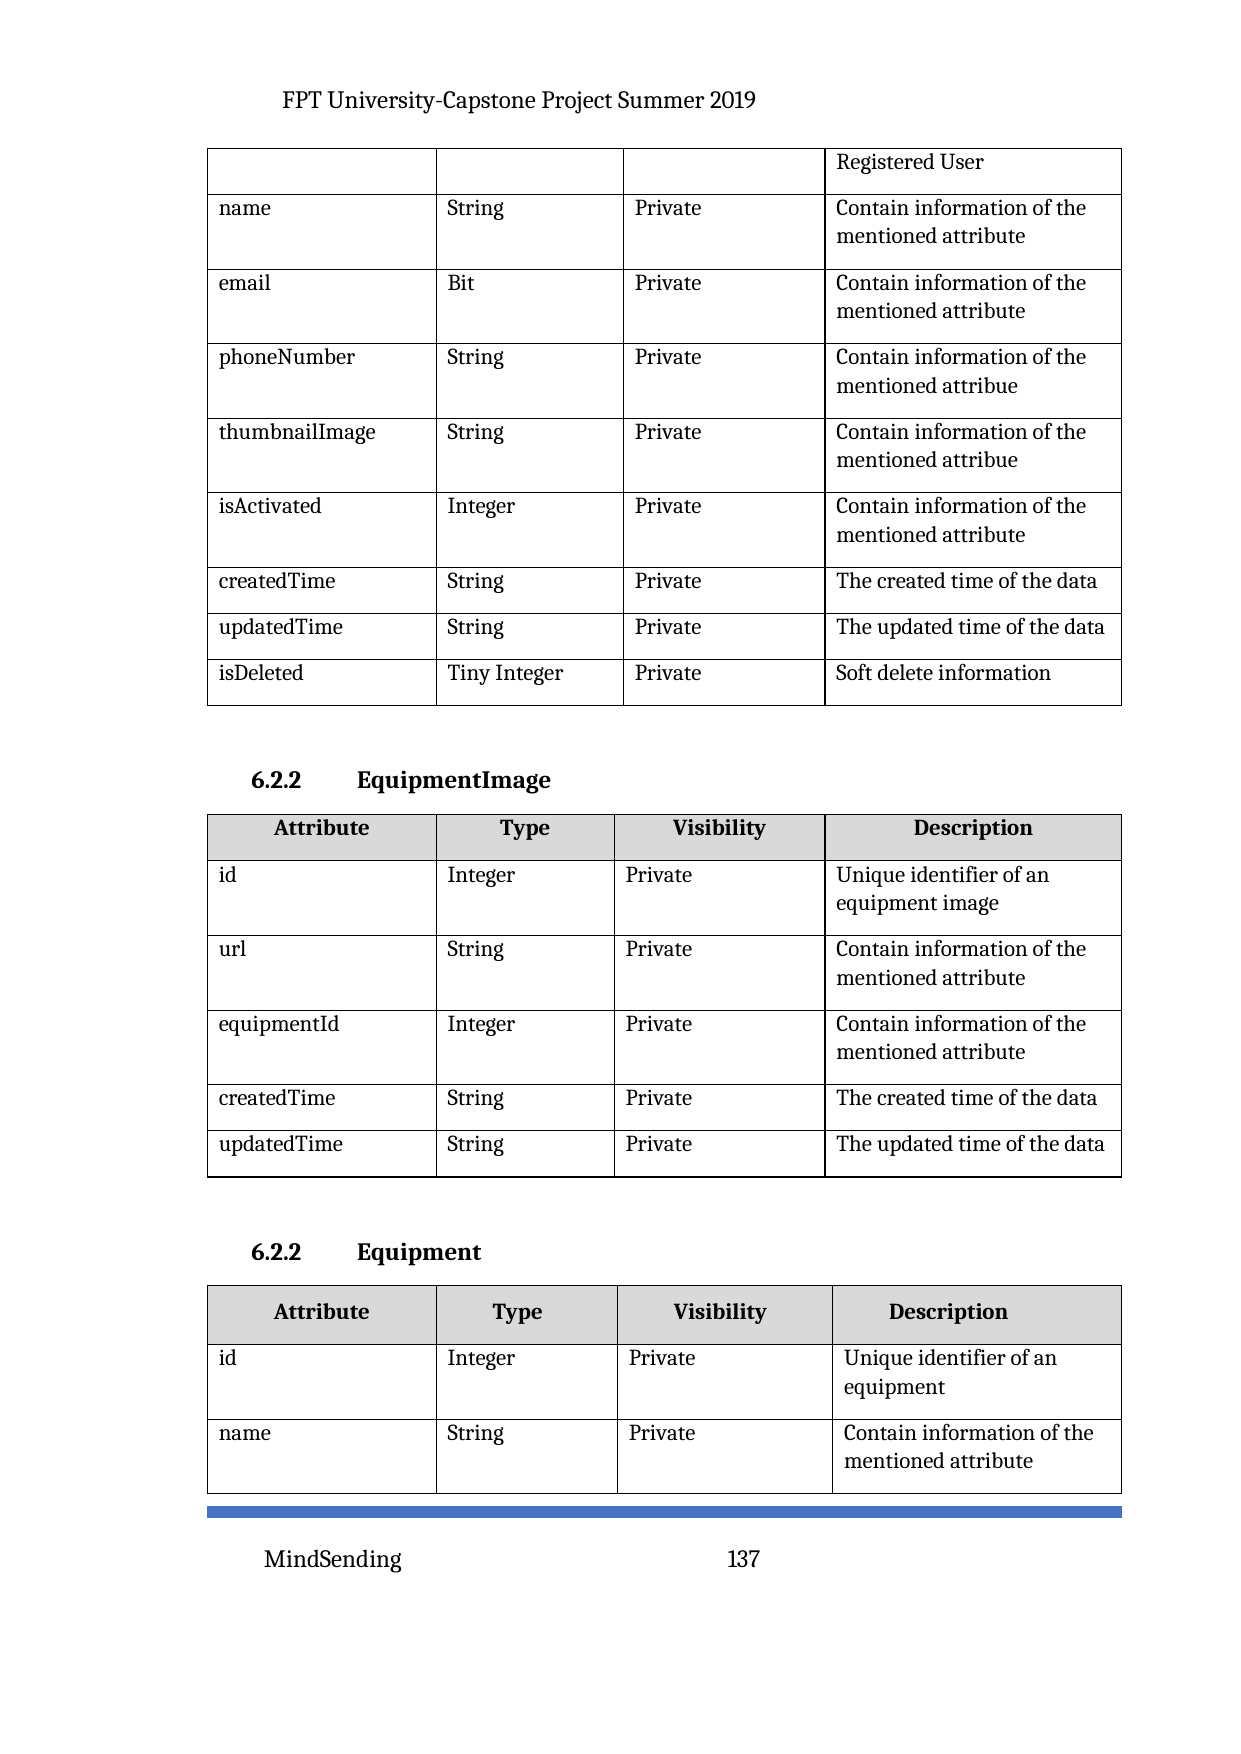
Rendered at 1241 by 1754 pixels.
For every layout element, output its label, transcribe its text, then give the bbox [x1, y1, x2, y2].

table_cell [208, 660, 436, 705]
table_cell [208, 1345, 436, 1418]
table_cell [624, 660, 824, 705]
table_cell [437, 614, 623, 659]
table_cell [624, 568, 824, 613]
subtitle EquipmentImage [206, 766, 1122, 795]
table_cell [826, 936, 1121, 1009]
subtitle Equipment [206, 1238, 1122, 1266]
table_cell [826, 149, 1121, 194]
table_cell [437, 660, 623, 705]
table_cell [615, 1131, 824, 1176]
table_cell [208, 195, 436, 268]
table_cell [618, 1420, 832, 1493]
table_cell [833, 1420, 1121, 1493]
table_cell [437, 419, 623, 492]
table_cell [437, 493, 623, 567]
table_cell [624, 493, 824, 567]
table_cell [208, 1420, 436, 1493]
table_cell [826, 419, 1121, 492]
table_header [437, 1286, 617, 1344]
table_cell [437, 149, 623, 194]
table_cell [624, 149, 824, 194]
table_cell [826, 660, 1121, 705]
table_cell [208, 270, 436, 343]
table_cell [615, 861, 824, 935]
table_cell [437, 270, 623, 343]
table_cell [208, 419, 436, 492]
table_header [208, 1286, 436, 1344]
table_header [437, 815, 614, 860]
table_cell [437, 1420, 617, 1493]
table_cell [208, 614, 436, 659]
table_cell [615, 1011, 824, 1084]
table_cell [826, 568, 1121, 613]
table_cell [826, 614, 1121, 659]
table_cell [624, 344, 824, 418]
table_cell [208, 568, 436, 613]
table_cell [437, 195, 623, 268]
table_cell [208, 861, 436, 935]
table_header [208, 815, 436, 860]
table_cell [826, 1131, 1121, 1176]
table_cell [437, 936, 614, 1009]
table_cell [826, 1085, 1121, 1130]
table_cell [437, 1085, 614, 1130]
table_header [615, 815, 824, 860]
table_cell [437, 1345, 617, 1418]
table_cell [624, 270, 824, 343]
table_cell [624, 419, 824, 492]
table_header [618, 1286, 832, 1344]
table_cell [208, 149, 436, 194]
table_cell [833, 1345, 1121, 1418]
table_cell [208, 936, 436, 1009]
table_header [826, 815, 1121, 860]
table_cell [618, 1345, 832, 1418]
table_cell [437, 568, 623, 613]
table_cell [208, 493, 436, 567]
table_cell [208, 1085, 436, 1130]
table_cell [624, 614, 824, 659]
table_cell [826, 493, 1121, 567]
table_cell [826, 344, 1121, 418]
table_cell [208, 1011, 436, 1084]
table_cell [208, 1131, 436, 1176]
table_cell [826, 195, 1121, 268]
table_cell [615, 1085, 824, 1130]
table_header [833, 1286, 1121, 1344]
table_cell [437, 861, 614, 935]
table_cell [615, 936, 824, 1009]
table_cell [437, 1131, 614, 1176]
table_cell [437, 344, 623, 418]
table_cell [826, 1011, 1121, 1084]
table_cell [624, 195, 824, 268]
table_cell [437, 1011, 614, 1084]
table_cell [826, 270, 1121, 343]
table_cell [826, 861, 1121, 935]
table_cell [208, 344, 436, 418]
